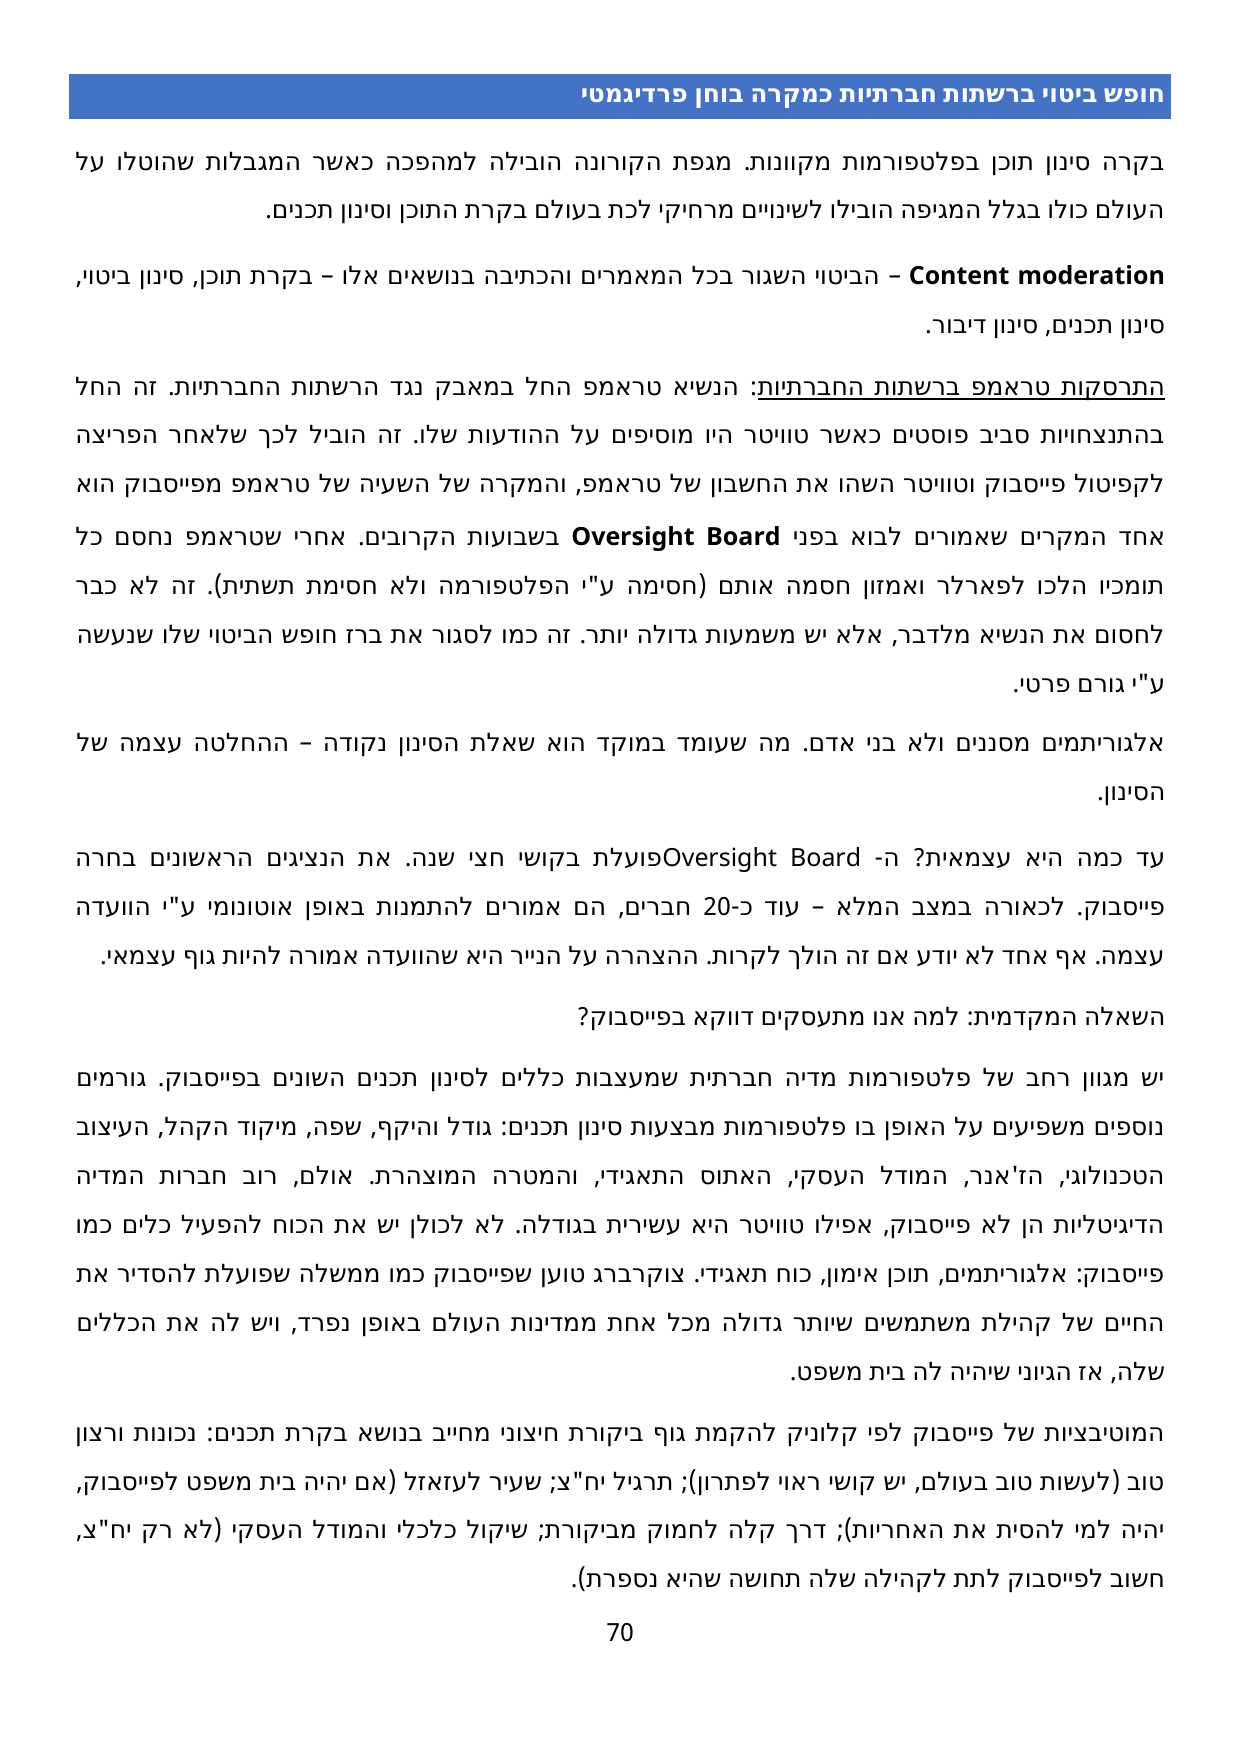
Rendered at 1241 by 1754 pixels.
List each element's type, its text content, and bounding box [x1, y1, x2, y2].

text פייסבוק בונים את ה-Board כי אין ברירה, ה-Oversight Board שייך לעולם האנושי – אפשר לקבול כנגד החלטות סינון תכנים, אולם ה- Oversight Boardלא נוסד כדי לדון בשאלה הבעייתית של מה קורה כאשר אלגוריתמים מסננים ולא בני אדם. מה שעומד במוקד הוא שאלת הסינון נקודה – ההחלטה עצמה של הסינון. [75, 729, 1165, 811]
text המוטיבציות של פייסבוק לפי קלוניק להקמת גוף ביקורת חיצוני מחייב בנושא בקרת תכנים: נכונות ורצון טוב (לעשות טוב בעולם, יש קושי ראוי לפתרון); תרגיל יח"צ; שעיר לעזאזל (אם יהיה בית משפט לפייסבוק, יהיה למי להסית את האחריות); דרך קלה לחמוק מביקורת; שיקול כלכלי והמודל העסקי (לא רק יח"צ, חשוב לפייסבוק לתת לקהילה שלה תחושה שהיא נספרת). [75, 1419, 1165, 1598]
text יש מגוון רחב של פלטפורמות מדיה חברתית שמעצבות כללים לסינון תכנים השונים בפייסבוק. גורמים נוספים משפיעים על האופן בו פלטפורמות מבצעות סינון תכנים: גודל והיקף, שפה, מיקוד הקהל, העיצוב הטכנולוגי, הז'אנר, המודל העסקי, האתוס התאגידי, והמטרה המוצהרת. אולם, רוב חברות המדיה הדיגיטליות הן לא פייסבוק, אפילו טוויטר היא עשירית בגודלה. לא לכולן יש את הכוח להפעיל כלים כמו פייסבוק: אלגוריתמים, תוכן אימון, כוח תאגידי. צוקרברג טוען שפייסבוק כמו ממשלה שפועלת להסדיר את החיים של קהילת משתמשים שיותר גדולה מכל אחת ממדינות העולם באופן נפרד, ויש לה את הכללים שלה, אז הגיוני שיהיה לה בית משפט. [75, 1064, 1165, 1390]
text השאלה המקדמית: למה אנו מתעסקים דווקא בפייסבוק? [75, 1003, 1165, 1036]
text עד כמה היא עצמאית? ה- Oversight Boardפועלת בקושי חצי שנה. את הנציגים הראשונים בחרה פייסבוק. לכאורה במצב המלא – עוד כ-20 חברים, הם אמורים להתמנות באופן אוטונומי ע"י הוועדה עצמה. אף אחד לא יודע אם זה הולך לקרות. ההצהרה על הנייר היא שהוועדה אמורה להיות גוף עצמאי. [75, 839, 1165, 974]
